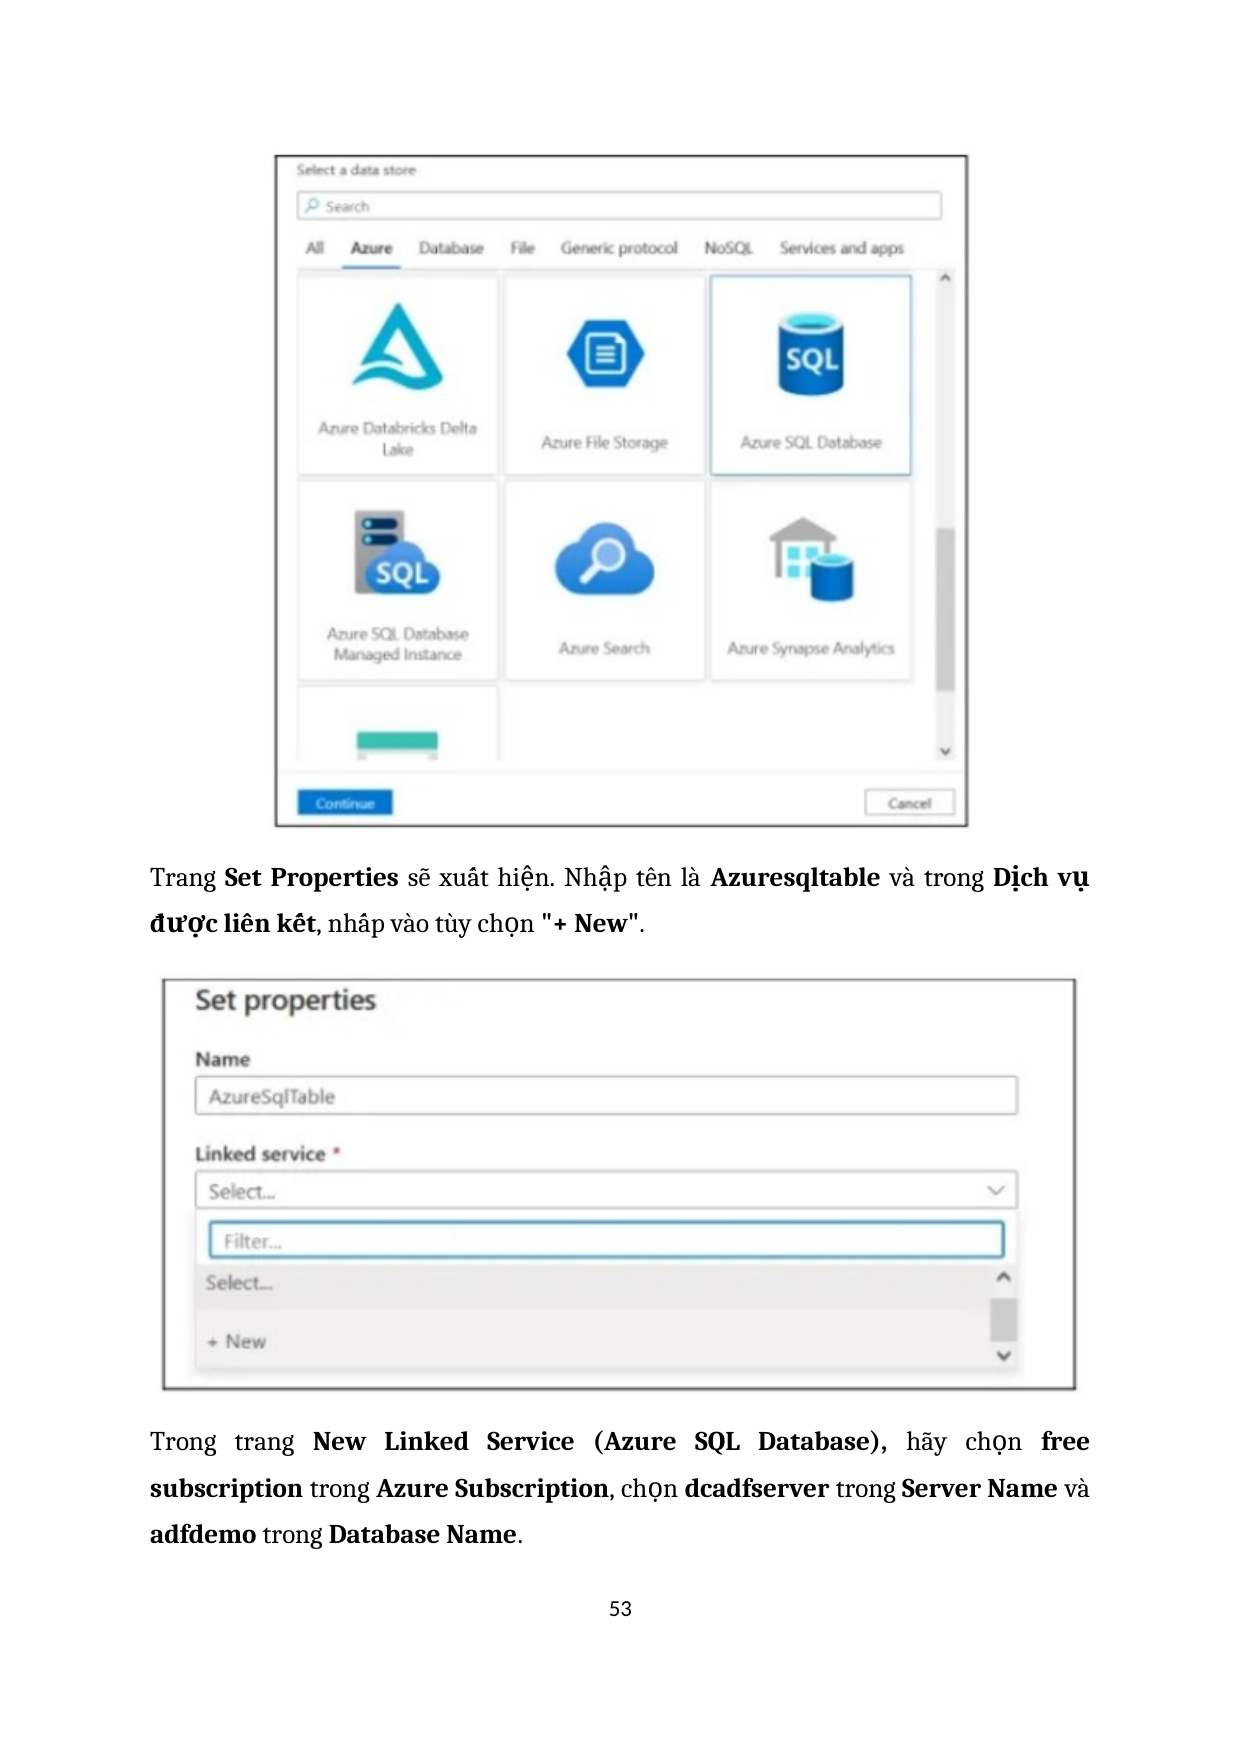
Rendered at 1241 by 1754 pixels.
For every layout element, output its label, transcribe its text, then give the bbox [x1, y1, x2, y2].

text Trong trang New Linked Service (Azure SQL Database), hãy chọn free subscription trong Azure Subscription, chọn dcadfserver trong Server Name và adfdemo trong Database Name. [150, 1426, 1090, 1550]
text Trang Set Properties sẽ xuất hiện. Nhập tên là Azuresqltable và trong Dịch vụ được liên kết, nhấp vào tùy chọn "+ New". [150, 862, 1090, 940]
picture [156, 971, 1084, 1396]
picture [270, 150, 970, 832]
